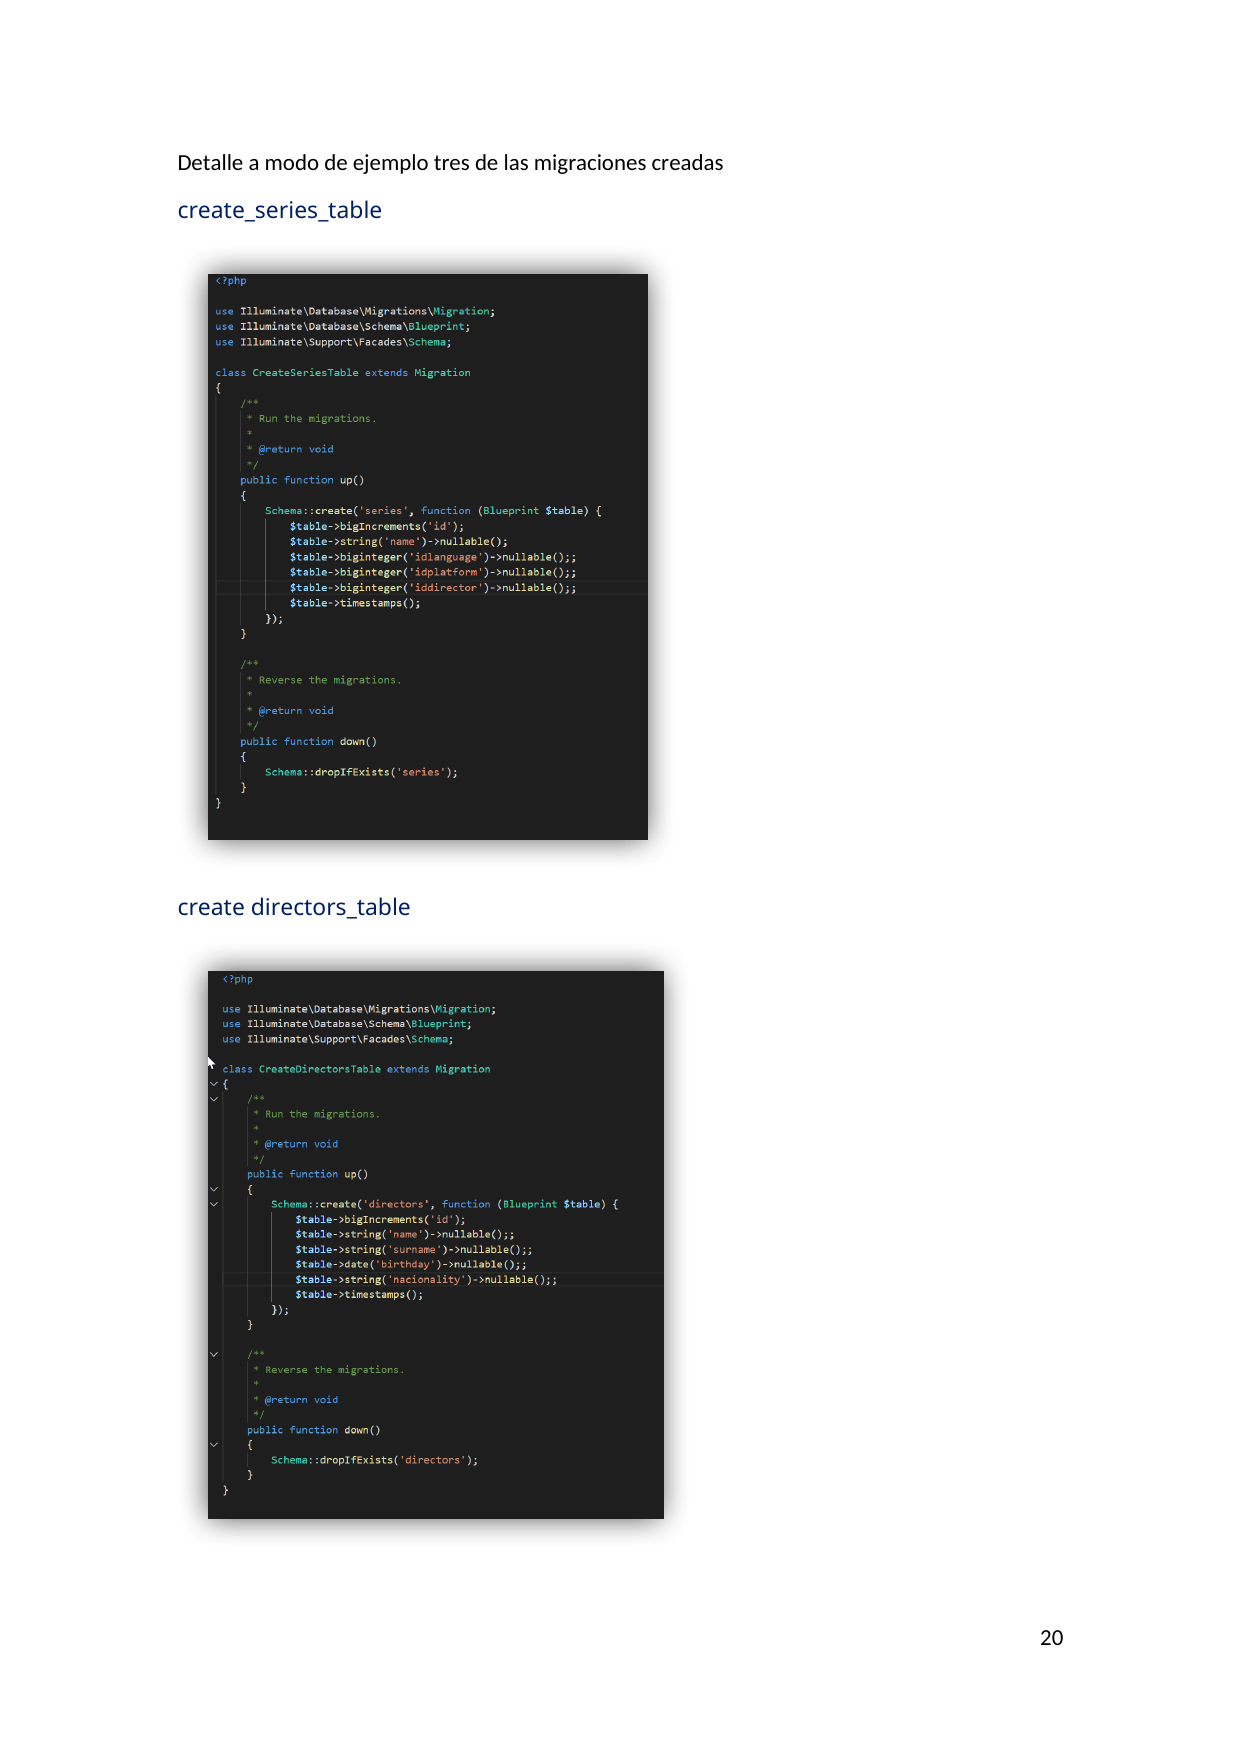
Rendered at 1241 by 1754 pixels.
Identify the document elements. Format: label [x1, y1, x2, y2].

picture [208, 971, 664, 1519]
picture [208, 274, 648, 840]
